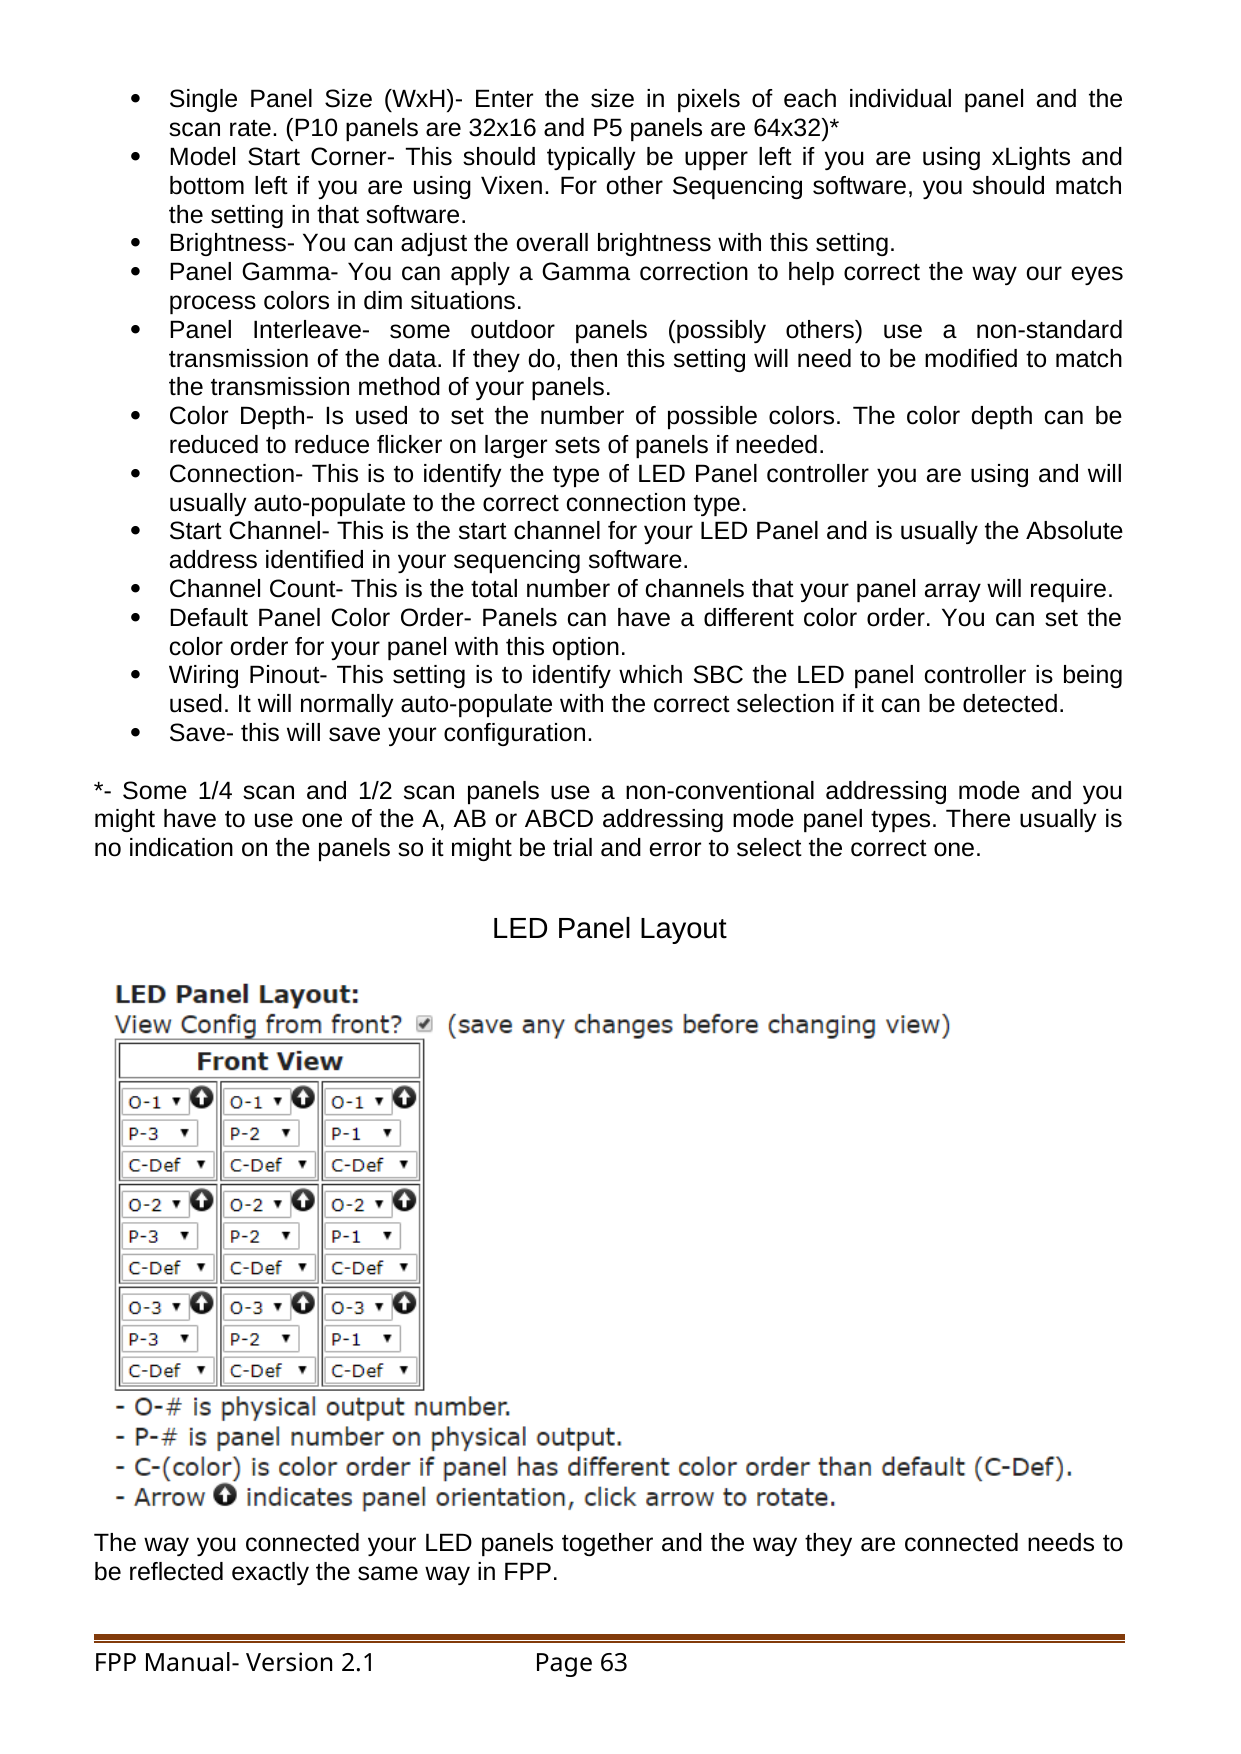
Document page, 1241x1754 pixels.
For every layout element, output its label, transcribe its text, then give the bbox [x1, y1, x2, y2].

subtitle LED Panel Layout [94, 911, 1125, 945]
list Default Panel Color Order- Panels can have a different color order. You can set the color order for your panel with this option. [131, 603, 1125, 660]
text The way you connected your LED panels together and the way they are connected needs to be reflected exactly the same way in FPP. [94, 1528, 1125, 1585]
list Connection- This is to identify the type of LED Panel controller you are using and will usually auto-populate to the correct connection type. [131, 459, 1125, 516]
list Start Channel- This is the start channel for your LED Panel and is usually the Absolute address identified in your sequencing software. [131, 516, 1125, 574]
list Wiring Pinout- This setting is to identify which SBC the LED panel controller is being used. It will normally auto-populate with the correct selection if it can be detected. [131, 660, 1125, 718]
picture [93, 973, 1125, 1528]
list Single Panel Size (WxH)- Enter the size in pixels of each individual panel and the scan rate. (P10 panels are 32x16 and P5 panels are 64x32)* [131, 84, 1125, 142]
list Brightness- You can adjust the overall brightness with this setting. [131, 228, 1125, 257]
list Panel Gamma- You can apply a Gamma correction to help correct the way our eyes process colors in dim situations. [131, 257, 1125, 315]
text *- Some 1/4 scan and 1/2 scan panels use a non-conventional addressing mode and you might have to use one of the A, AB or ABCD addressing mode panel types. There usually is no indication on the panels so it might be trial and error to select the correct one. [94, 776, 1125, 862]
list Save- this will save your configuration. [131, 718, 1125, 747]
list Panel Interleave- some outdoor panels (possibly others) use a non-standard transmission of the data. If they do, then this setting will need to be modified to match the transmission method of your panels. [131, 315, 1125, 401]
list Model Start Corner- This should typically be upper left if you are using xLights and bottom left if you are using Vixen. For other Sequencing software, you should match the setting in that software. [131, 142, 1125, 228]
list Color Depth- Is used to set the number of possible colors. The color depth can be reduced to reduce flicker on larger sets of panels if needed. [131, 401, 1125, 459]
list Channel Count- This is the total number of channels that your panel array will require. [131, 574, 1125, 603]
